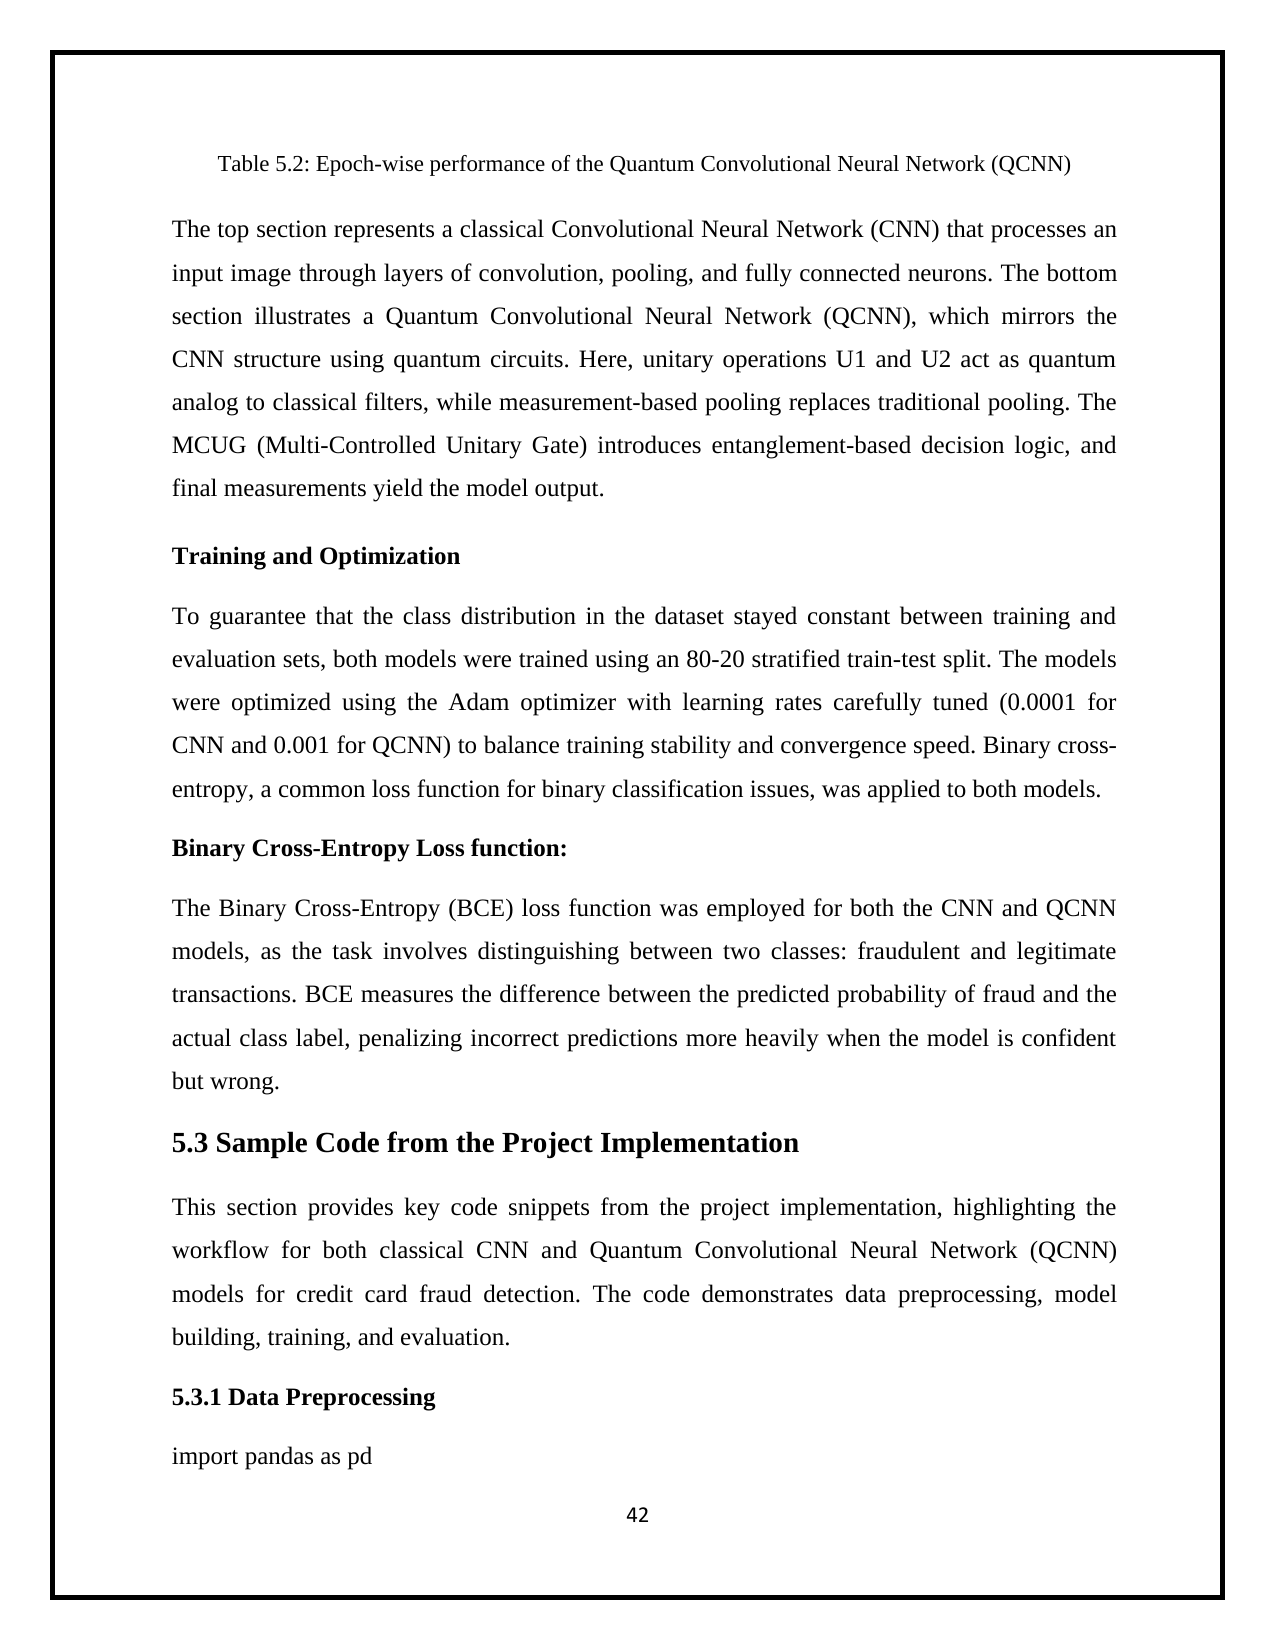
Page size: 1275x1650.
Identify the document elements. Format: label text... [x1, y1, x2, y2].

text import pandas as pd [172, 1441, 1118, 1470]
text The Binary Cross-Entropy (BCE) loss function was employed for both the CNN and QCNN models, as the task involves distinguishing between two classes: fraudulent and legitimate transactions. BCE measures the difference between the predicted probability of fraud and the actual class label, penalizing incorrect predictions more heavily when the model is confident but wrong. [172, 893, 1118, 1094]
text The top section represents a classical Convolutional Neural Network (CNN) that processes an input image through layers of convolution, pooling, and fully connected neurons. The bottom section illustrates a Quantum Convolutional Neural Network (QCNN), which mirrors the CNN structure using quantum circuits. Here, unitary operations U1 and U2 act as quantum analog to classical filters, while measurement-based pooling replaces traditional pooling. The MCUG (Multi-Controlled Unitary Gate) introduces entanglement-based decision logic, and final measurements yield the model output. [172, 214, 1118, 502]
text This section provides key code snippets from the project implementation, highlighting the workflow for both classical CNN and Quantum Convolutional Neural Network (QCNN) models for credit card fraud detection. The code demonstrates data preprocessing, model building, training, and evaluation. [172, 1192, 1118, 1351]
text 5.3.1 Data Preprocessing [172, 1382, 1118, 1410]
text 5.3 Sample Code from the Project Implementation [172, 1126, 1118, 1159]
text To guarantee that the class distribution in the dataset stayed constant between training and evaluation sets, both models were trained using an 80-20 stratified train-test split. The models were optimized using the Adam optimizer with learning rates carefully tuned (0.0001 for CNN and 0.001 for QCNN) to balance training stability and convergence speed. Binary cross-entropy, a common loss function for binary classification issues, was applied to both models. [172, 601, 1118, 802]
text Training and Optimization [172, 541, 1118, 570]
text Binary Cross-Entropy Loss function: [172, 833, 1118, 862]
text Table 5.2: Epoch-wise performance of the Quantum Convolutional Neural Network (QCNN) [172, 150, 1118, 176]
